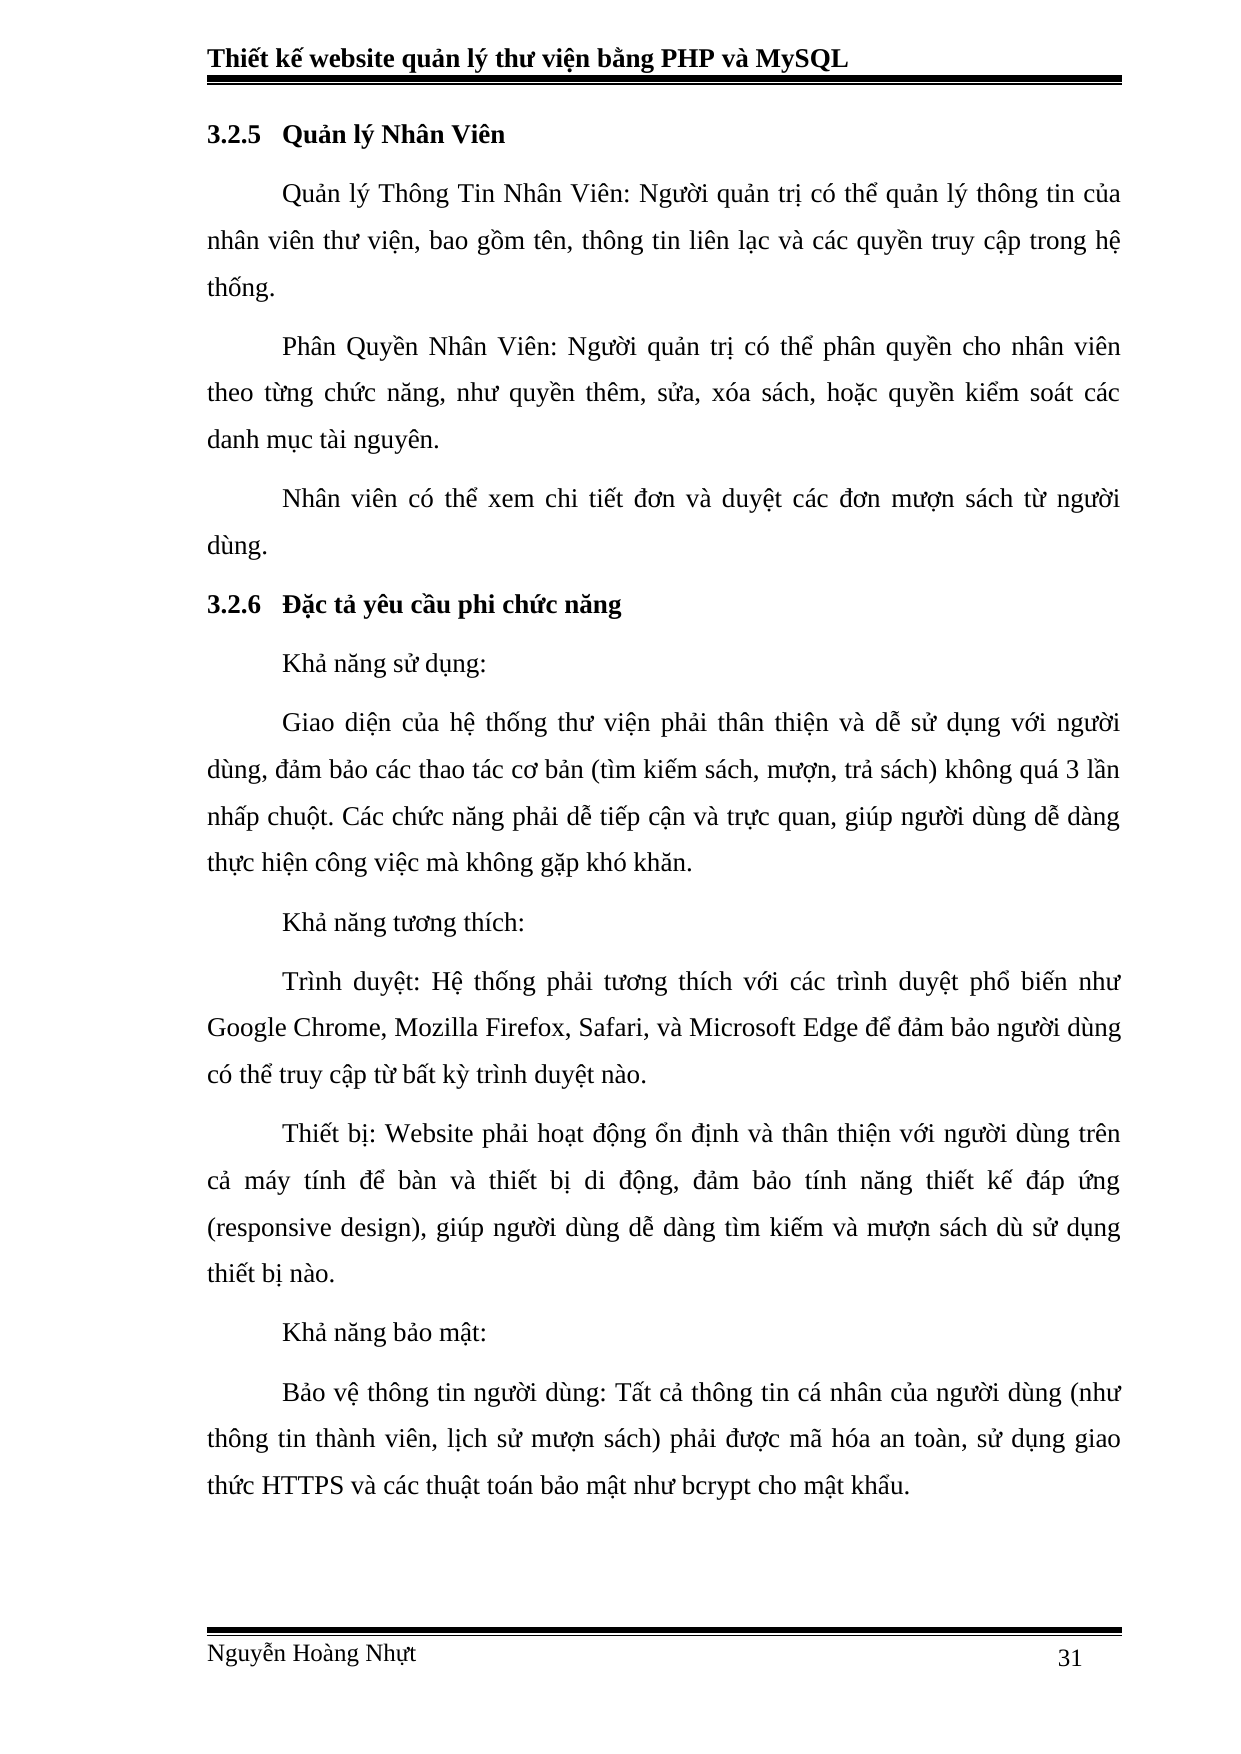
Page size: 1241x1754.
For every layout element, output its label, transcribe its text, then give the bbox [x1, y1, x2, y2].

subtitle Quản lý Nhân Viên [207, 118, 1122, 149]
text Khả năng bảo mật: [207, 1316, 1122, 1348]
text Phân Quyền Nhân Viên: Người quản trị có thể phân quyền cho nhân viên theo từng chức năng, như quyền thêm, sửa, xóa sách, hoặc quyền kiểm soát các danh mục tài nguyên. [207, 330, 1122, 454]
text Khả năng sử dụng: [207, 647, 1122, 678]
text Nhân viên có thể xem chi tiết đơn và duyệt các đơn mượn sách từ người dùng. [207, 482, 1122, 560]
subtitle Đặc tả yêu cầu phi chức năng [207, 588, 1122, 619]
text Trình duyệt: Hệ thống phải tương thích với các trình duyệt phổ biến như Google Chrome, Mozilla Firefox, Safari, và Microsoft Edge để đảm bảo người dùng có thể truy cập từ bất kỳ trình duyệt nào. [207, 965, 1122, 1089]
text Thiết bị: Website phải hoạt động ổn định và thân thiện với người dùng trên cả máy tính để bàn và thiết bị di động, đảm bảo tính năng thiết kế đáp ứng (responsive design), giúp người dùng dễ dàng tìm kiếm và mượn sách dù sử dụng thiết bị nào. [207, 1117, 1122, 1288]
text Quản lý Thông Tin Nhân Viên: Người quản trị có thể quản lý thông tin của nhân viên thư viện, bao gồm tên, thông tin liên lạc và các quyền truy cập trong hệ thống. [207, 177, 1122, 302]
text Giao diện của hệ thống thư viện phải thân thiện và dễ sử dụng với người dùng, đảm bảo các thao tác cơ bản (tìm kiếm sách, mượn, trả sách) không quá 3 lần nhấp chuột. Các chức năng phải dễ tiếp cận và trực quan, giúp người dùng dễ dàng thực hiện công việc mà không gặp khó khăn. [207, 706, 1122, 878]
text Khả năng tương thích: [207, 906, 1122, 937]
text Bảo vệ thông tin người dùng: Tất cả thông tin cá nhân của người dùng (như thông tin thành viên, lịch sử mượn sách) phải được mã hóa an toàn, sử dụng giao thức HTTPS và các thuật toán bảo mật như bcrypt cho mật khẩu. [207, 1376, 1122, 1500]
